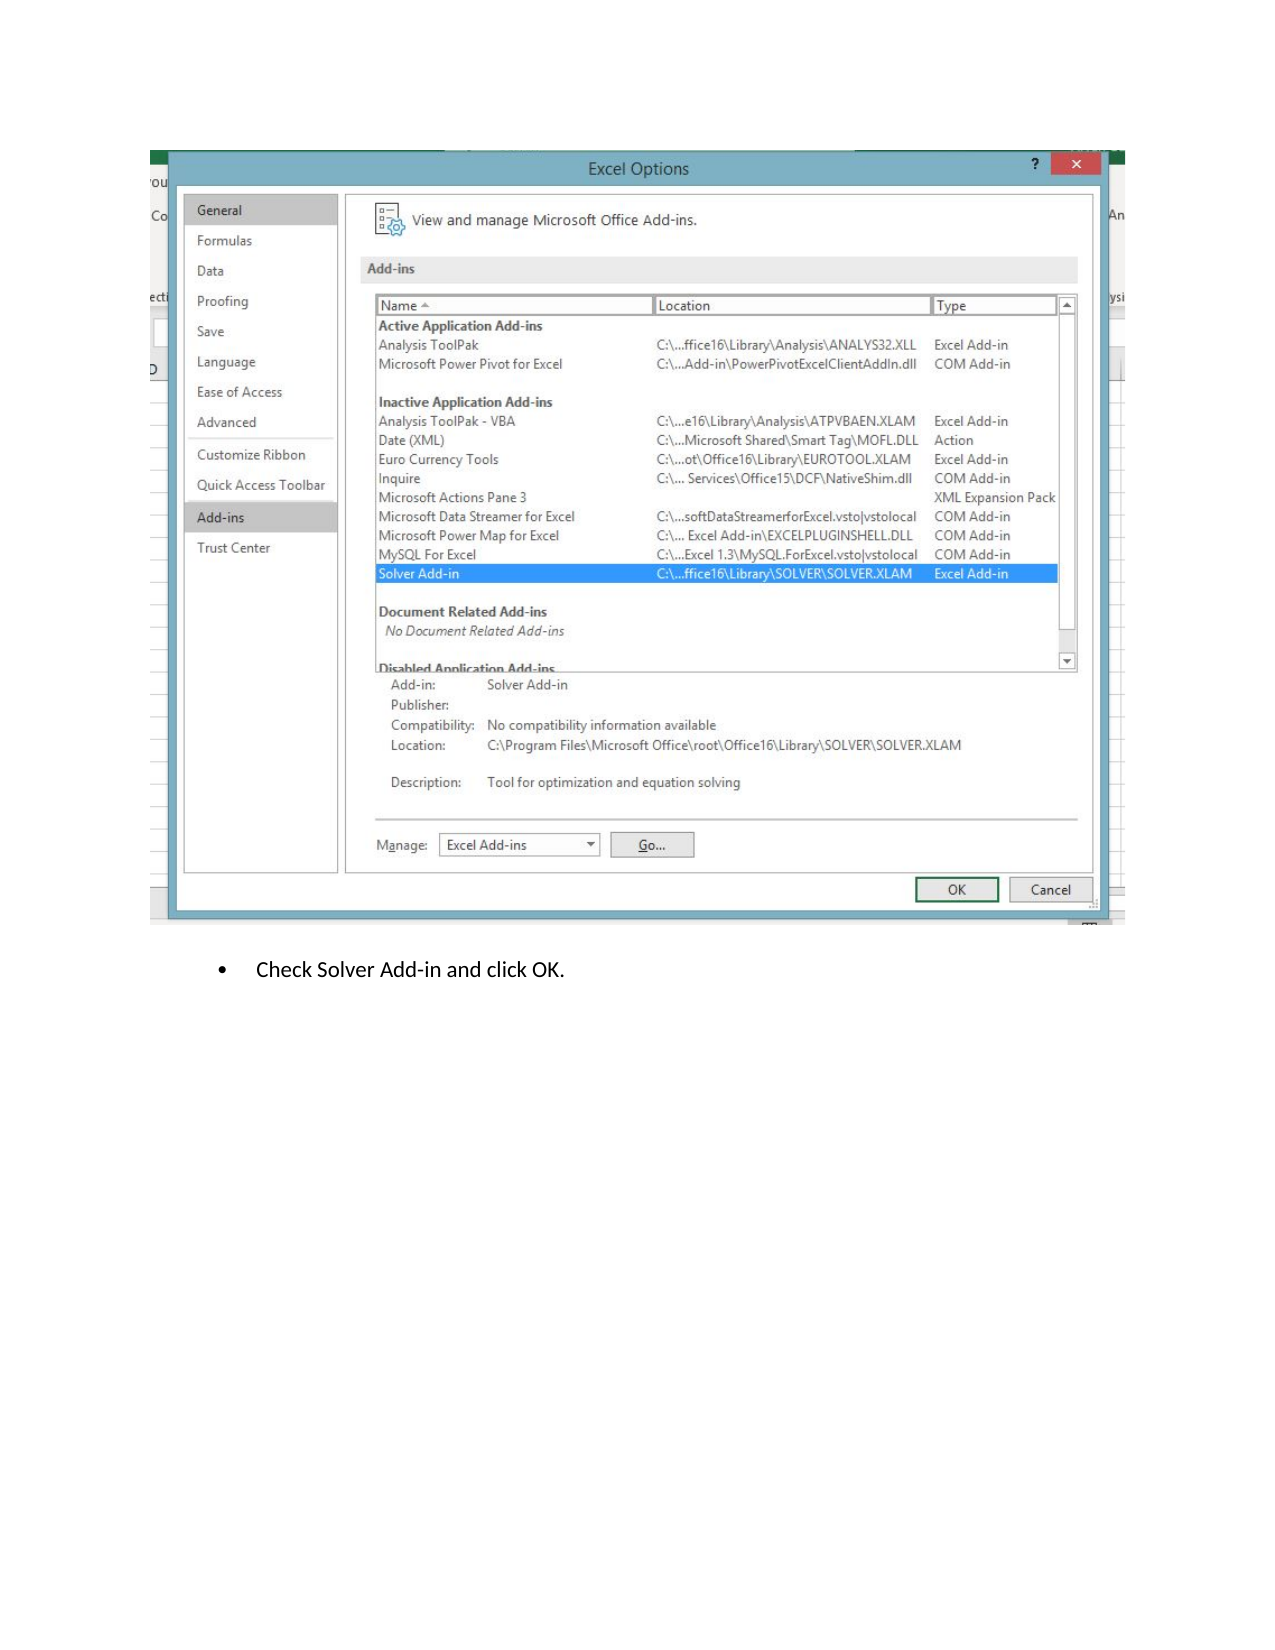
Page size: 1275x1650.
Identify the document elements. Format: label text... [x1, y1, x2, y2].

picture [150, 150, 1125, 925]
list Check Solver Add-in and click OK. [219, 956, 1125, 983]
